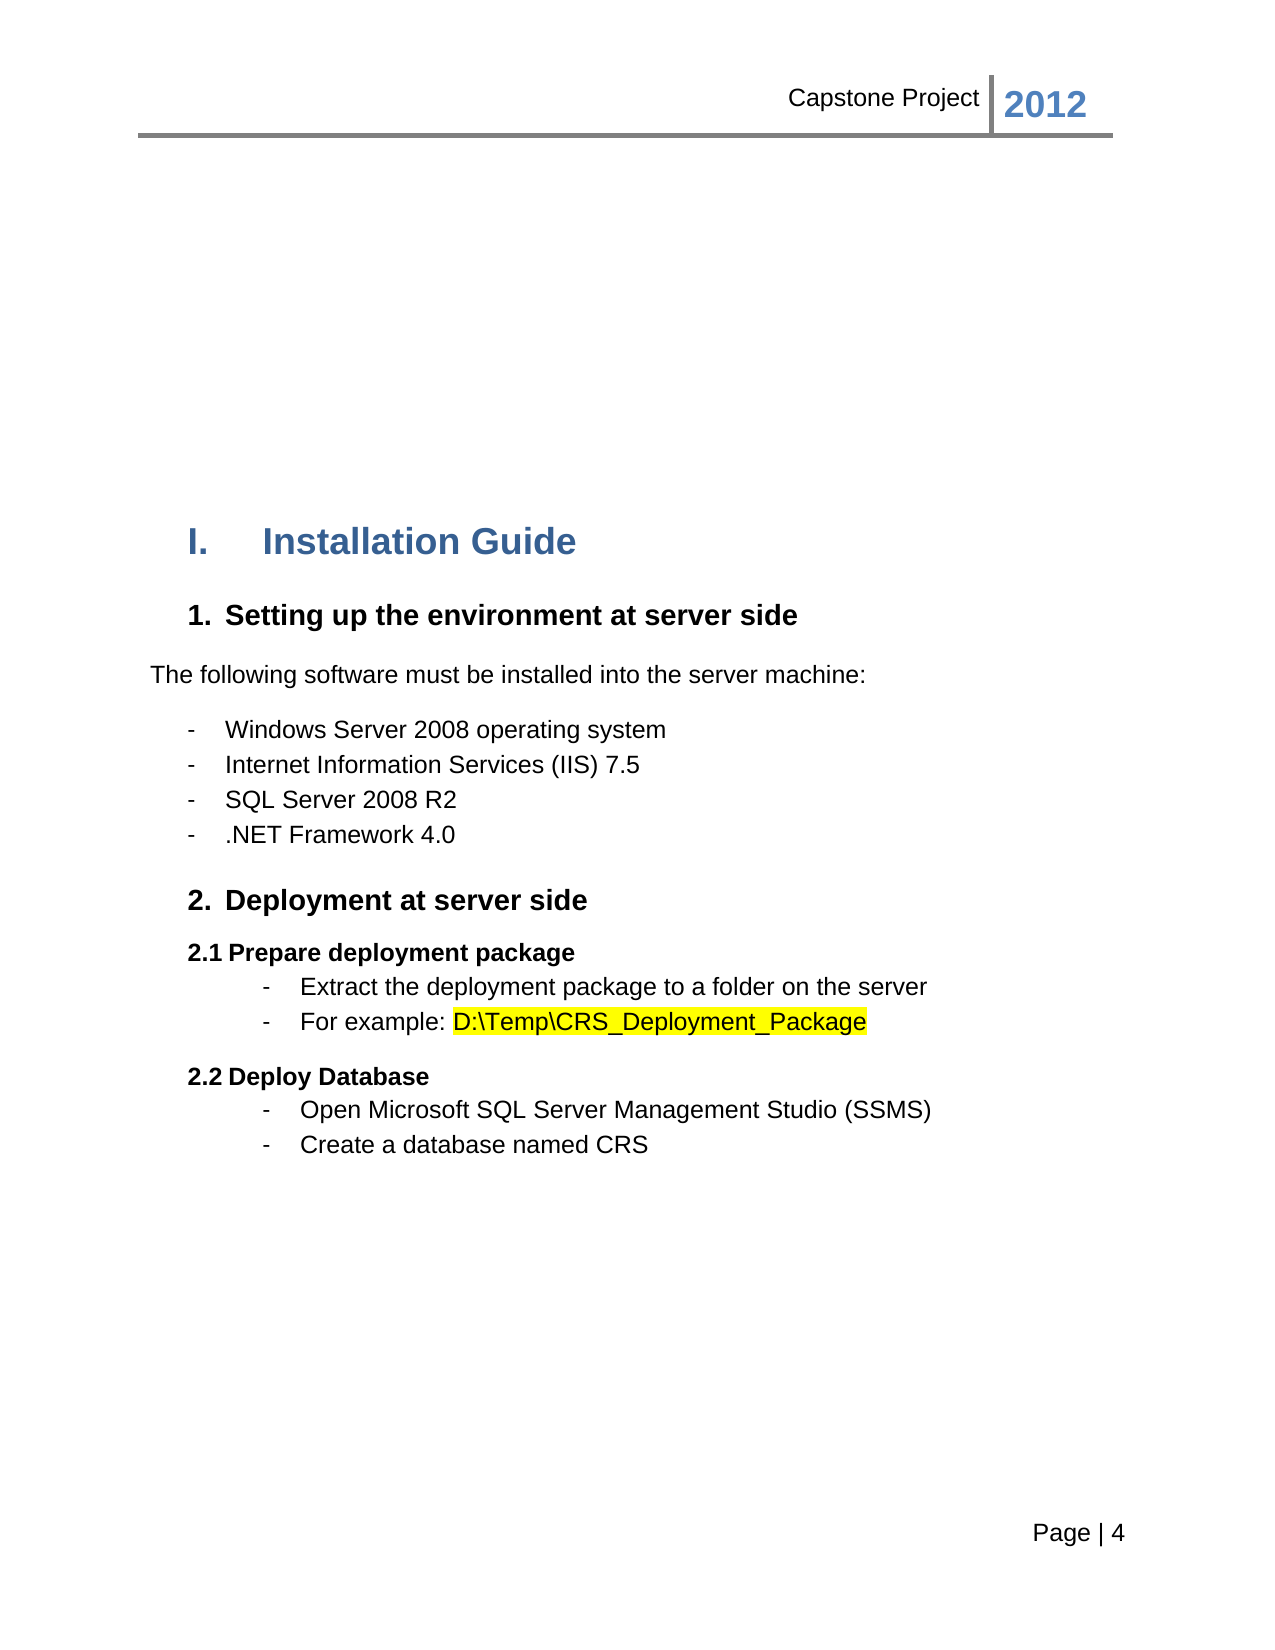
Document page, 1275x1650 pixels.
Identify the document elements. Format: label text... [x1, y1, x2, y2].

list .NET Framework 4.0 [187, 819, 1125, 850]
subtitle Deploy Database [187, 1070, 1125, 1099]
subtitle Setting up the environment at server side [187, 598, 1125, 631]
list For example: D:\Temp\CRS_Deployment_Package [262, 1014, 1125, 1044]
subtitle Prepare deployment package [187, 946, 1125, 975]
list Create a database named CRS [262, 1138, 1125, 1168]
text The following software must be installed into the server machine: [150, 660, 1125, 689]
list Windows Server 2008 operating system [187, 714, 1125, 745]
subtitle Deployment at server side [187, 883, 1125, 917]
list SQL Server 2008 R2 [187, 784, 1125, 815]
list Internet Information Services (IIS) 7.5 [187, 749, 1125, 780]
subtitle Installation Guide [187, 519, 1125, 562]
list Extract the deployment package to a folder on the server [262, 979, 1125, 1009]
list Open Microsoft SQL Server Management Studio (SSMS) [262, 1103, 1125, 1133]
